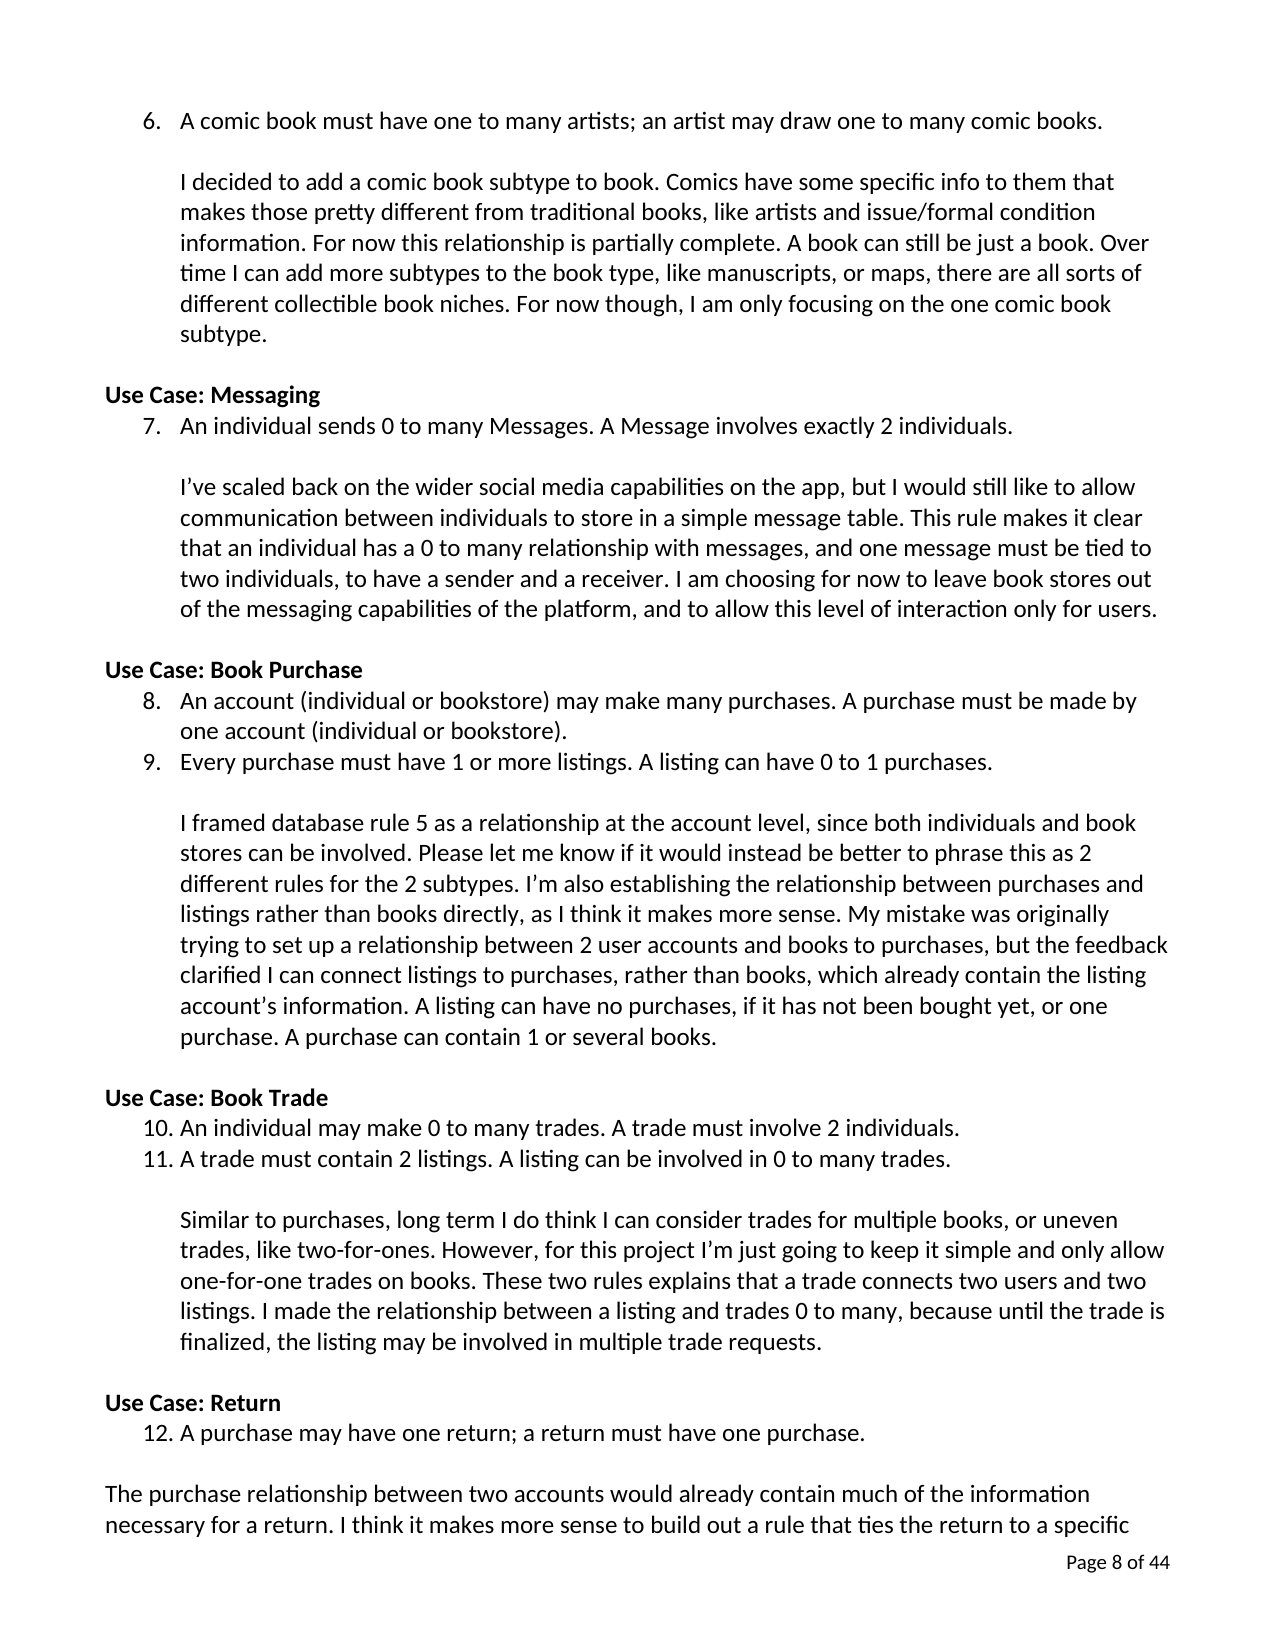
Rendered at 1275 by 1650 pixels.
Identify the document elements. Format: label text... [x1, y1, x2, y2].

list I framed database rule 5 as a relationship at the account level, since both individuals and book stores can be involved. Please let me know if it would instead be better to phrase this as 2 different rules for the 2 subtypes. I’m also establishing the relationship between purchases and listings rather than books directly, as I think it makes more sense. My mistake was originally trying to set up a relationship between 2 user accounts and books to purchases, but the feedback clarified I can connect listings to purchases, rather than books, which already contain the listing account’s information. A listing can have no purchases, if it has not been bought yet, or one purchase. A purchase can contain 1 or several books. [180, 807, 1170, 1051]
list A trade must contain 2 listings. A listing can be involved in 0 to many trades. [142, 1143, 1170, 1173]
list An account (individual or bookstore) may make many purchases. A purchase must be made by one account (individual or bookstore). [142, 685, 1170, 746]
list A purchase may have one return; a return must have one purchase. [142, 1417, 1170, 1448]
text Use Case: Book Purchase [105, 654, 1170, 685]
list I decided to add a comic book subtype to book. Comics have some specific info to them that makes those pretty different from traditional books, like artists and issue/formal condition information. For now this relationship is partially complete. A book can still be just a book. Over time I can add more subtypes to the book type, like manuscripts, or maps, there are all sorts of different collectible book niches. For now though, I am only focusing on the one comic book subtype. [180, 166, 1170, 349]
list I’ve scaled back on the wider social media capabilities on the app, but I would still like to allow communication between individuals to store in a simple message table. This rule makes it clear that an individual has a 0 to many relationship with messages, and one message must be tied to two individuals, to have a sender and a receiver. I am choosing for now to leave book stores out of the messaging capabilities of the platform, and to allow this level of interaction only for users. [180, 471, 1170, 624]
list A comic book must have one to many artists; an artist may draw one to many comic books. [142, 105, 1170, 136]
list Similar to purchases, long term I do think I can consider trades for multiple books, or uneven trades, like two-for-ones. However, for this project I’m just going to keep it simple and only allow one-for-one trades on books. These two rules explains that a trade connects two users and two listings. I made the relationship between a listing and trades 0 to many, because until the trade is finalized, the listing may be involved in multiple trade requests. [180, 1204, 1170, 1356]
list An individual sends 0 to many Messages. A Message involves exactly 2 individuals. [142, 410, 1170, 441]
list Every purchase must have 1 or more listings. A listing can have 0 to 1 purchases. [142, 746, 1170, 776]
text Use Case: Book Trade [105, 1082, 1170, 1112]
list An individual may make 0 to many trades. A trade must involve 2 individuals. [142, 1112, 1170, 1143]
text Use Case: Messaging [105, 380, 1170, 410]
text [105, 1478, 1170, 1539]
text Use Case: Return [105, 1387, 1170, 1417]
